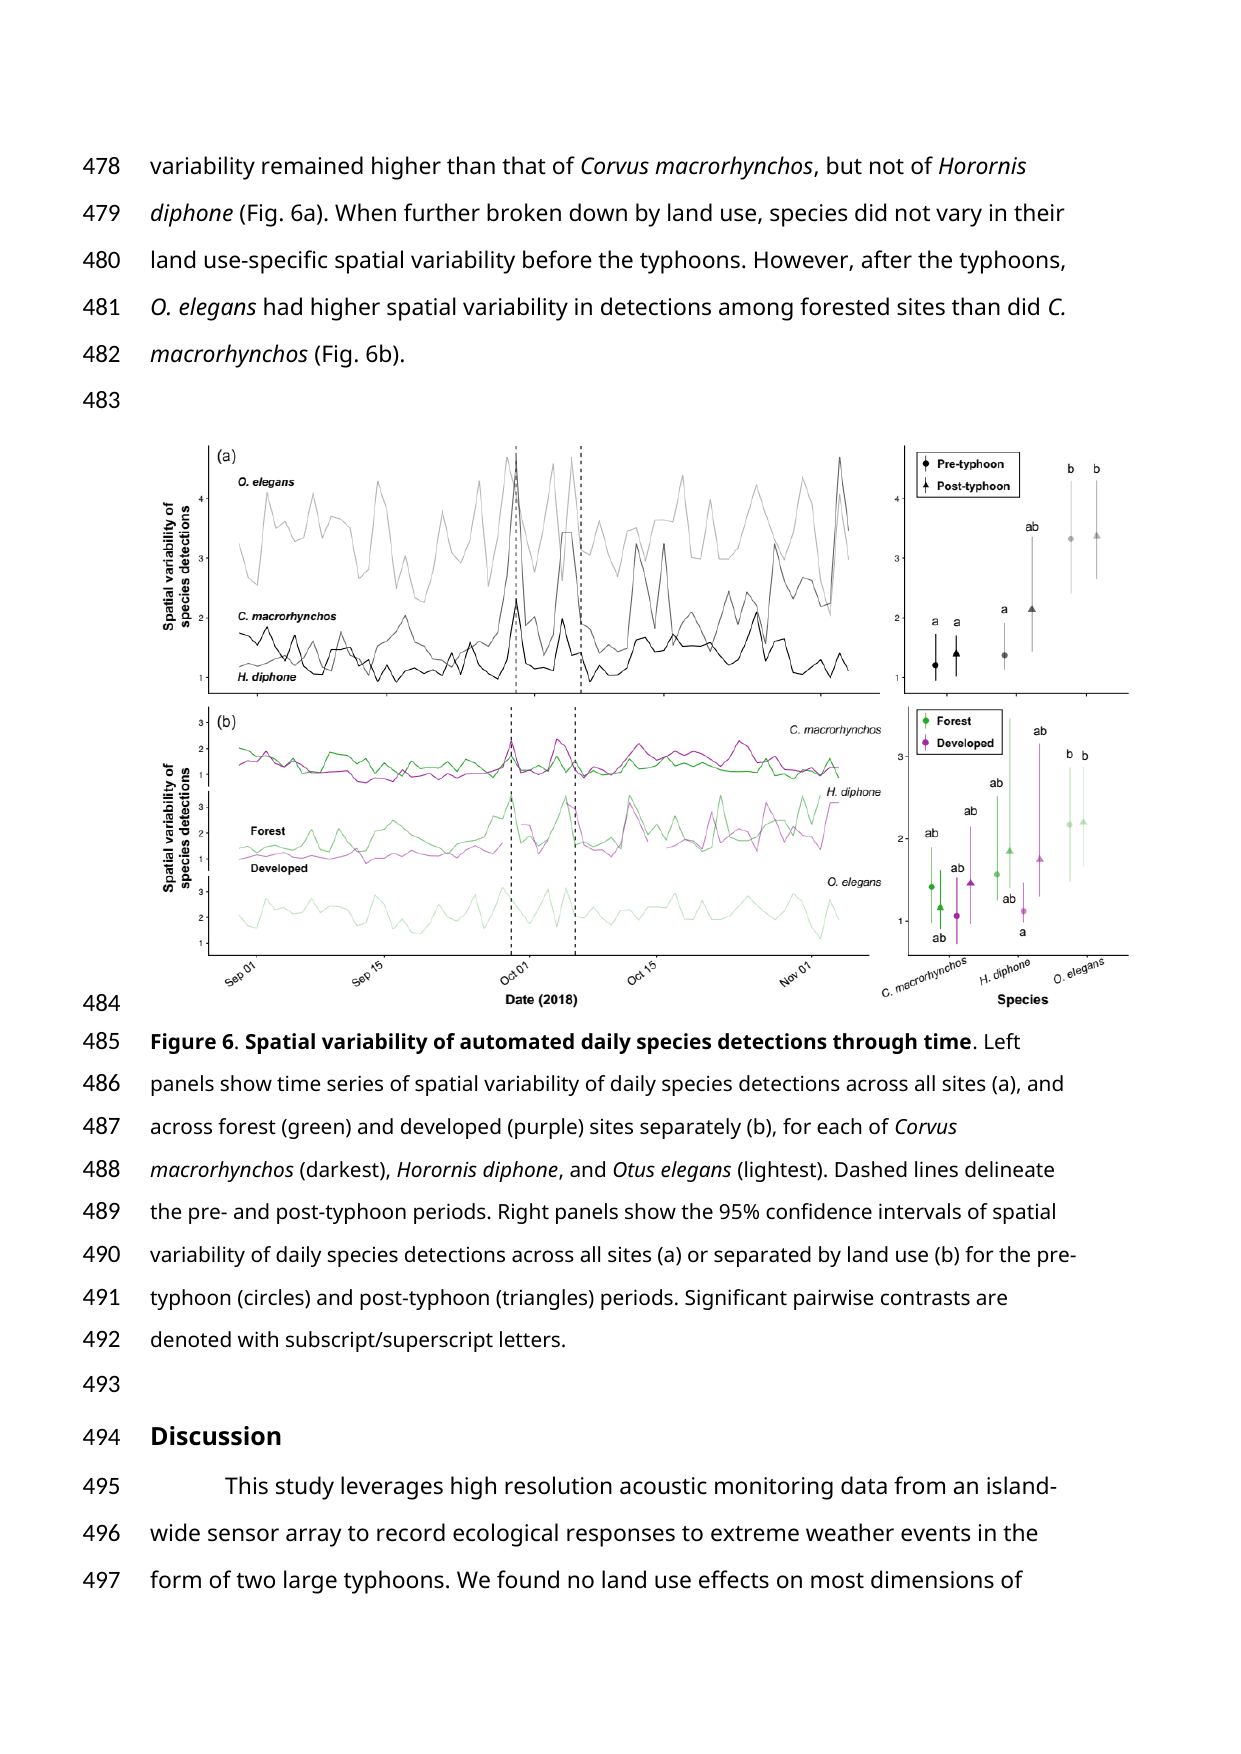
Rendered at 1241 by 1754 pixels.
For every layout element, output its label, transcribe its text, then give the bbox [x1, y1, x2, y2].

text Figure 6. Spatial variability of automated daily species detections through time. Left panels show time series of spatial variability of daily species detections across all sites (a), and across forest (green) and developed (purple) sites separately (b), for each of Corvus macrorhynchos (darkest), Horornis diphone, and Otus elegans (lightest). Dashed lines delineate the pre- and post-typhoon periods. Right panels show the 95% confidence intervals of spatial variability of daily species detections across all sites (a) or separated by land use (b) for the pre-typhoon (circles) and post-typhoon (triangles) periods. Significant pairwise contrasts are denoted with subscript/superscript letters. [150, 1027, 1090, 1354]
text Discussion [150, 1419, 1090, 1453]
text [150, 1470, 1090, 1595]
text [150, 150, 1090, 369]
